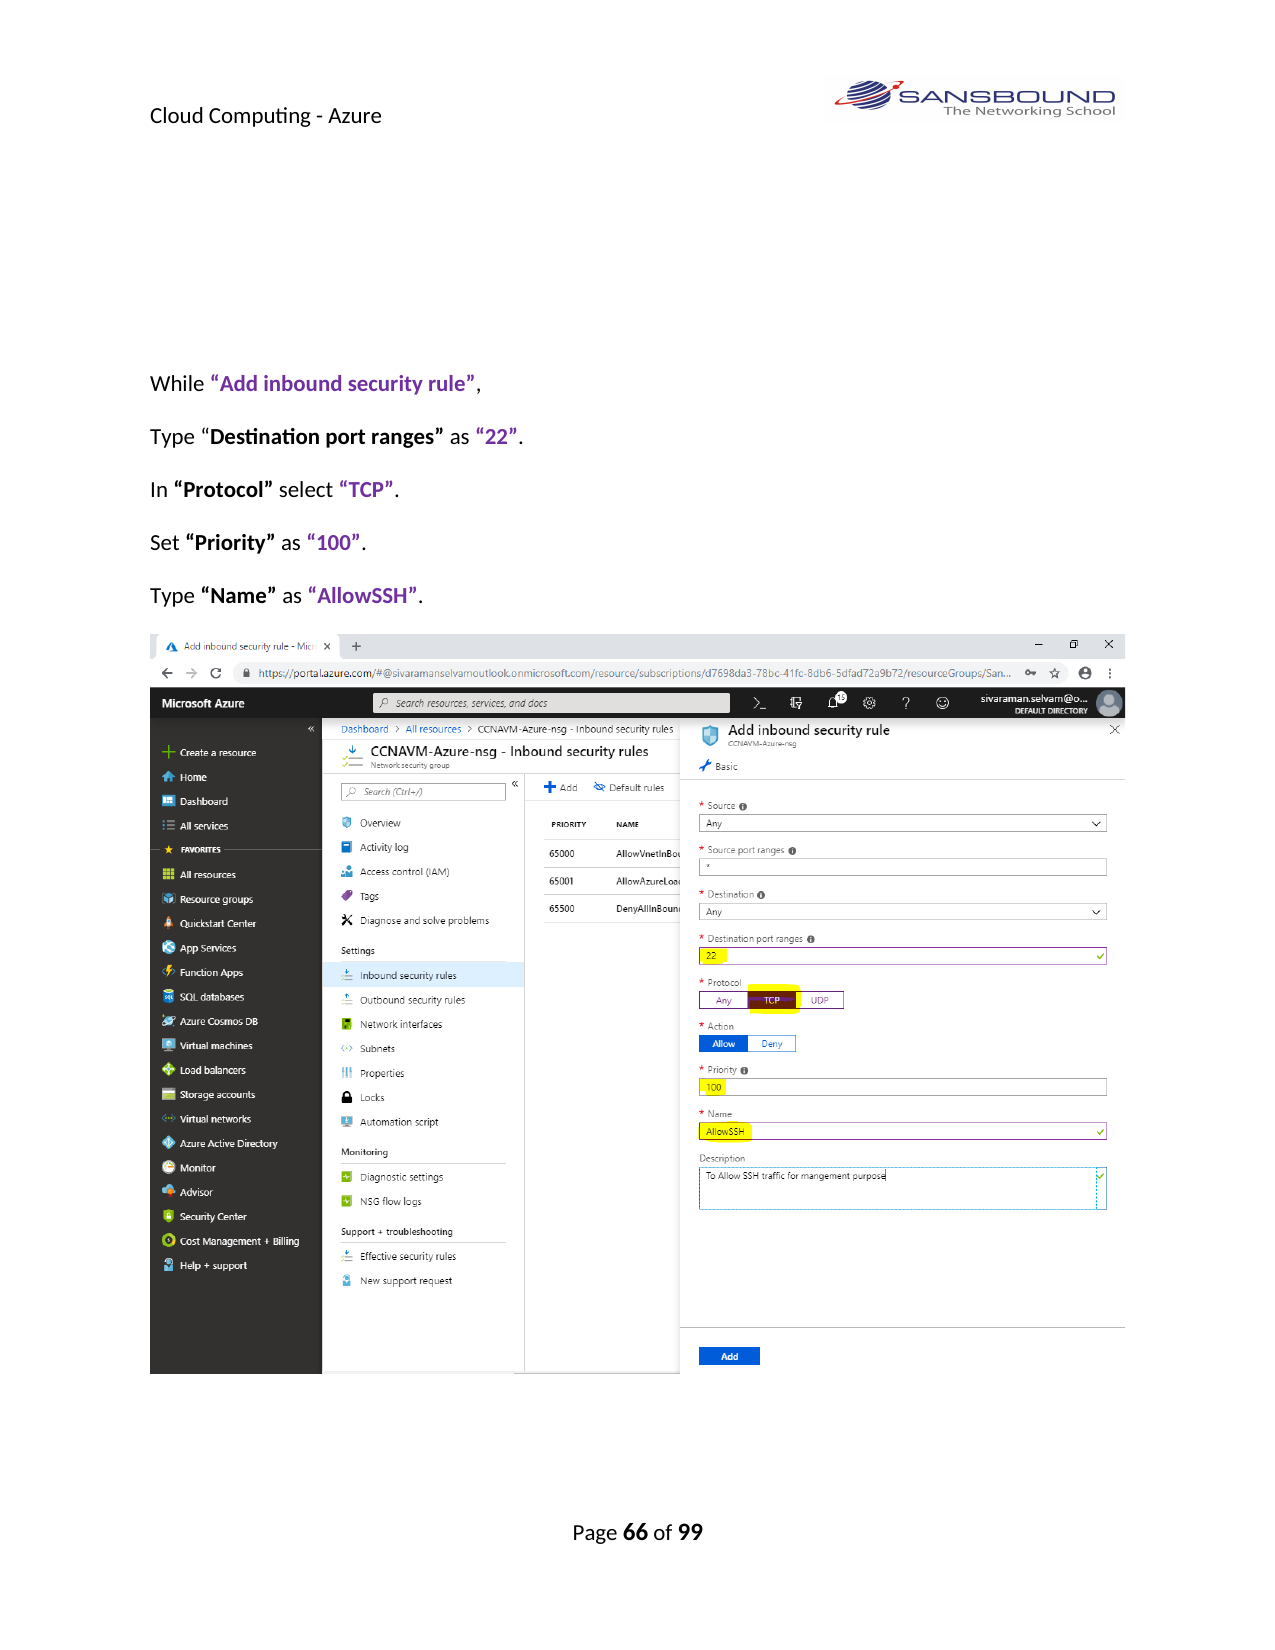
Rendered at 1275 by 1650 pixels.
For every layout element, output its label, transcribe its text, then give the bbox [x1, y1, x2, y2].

picture [150, 634, 1125, 1374]
text While “Add inbound security rule”, [150, 369, 1125, 397]
text Set “Priority” as “100”. [150, 528, 1125, 556]
text In “Protocol” select “TCP”. [150, 475, 1125, 503]
text Type “Destination port ranges” as “22”. [150, 422, 1125, 450]
text Type “Name” as “AllowSSH”. [150, 581, 1125, 609]
picture [823, 75, 1125, 124]
